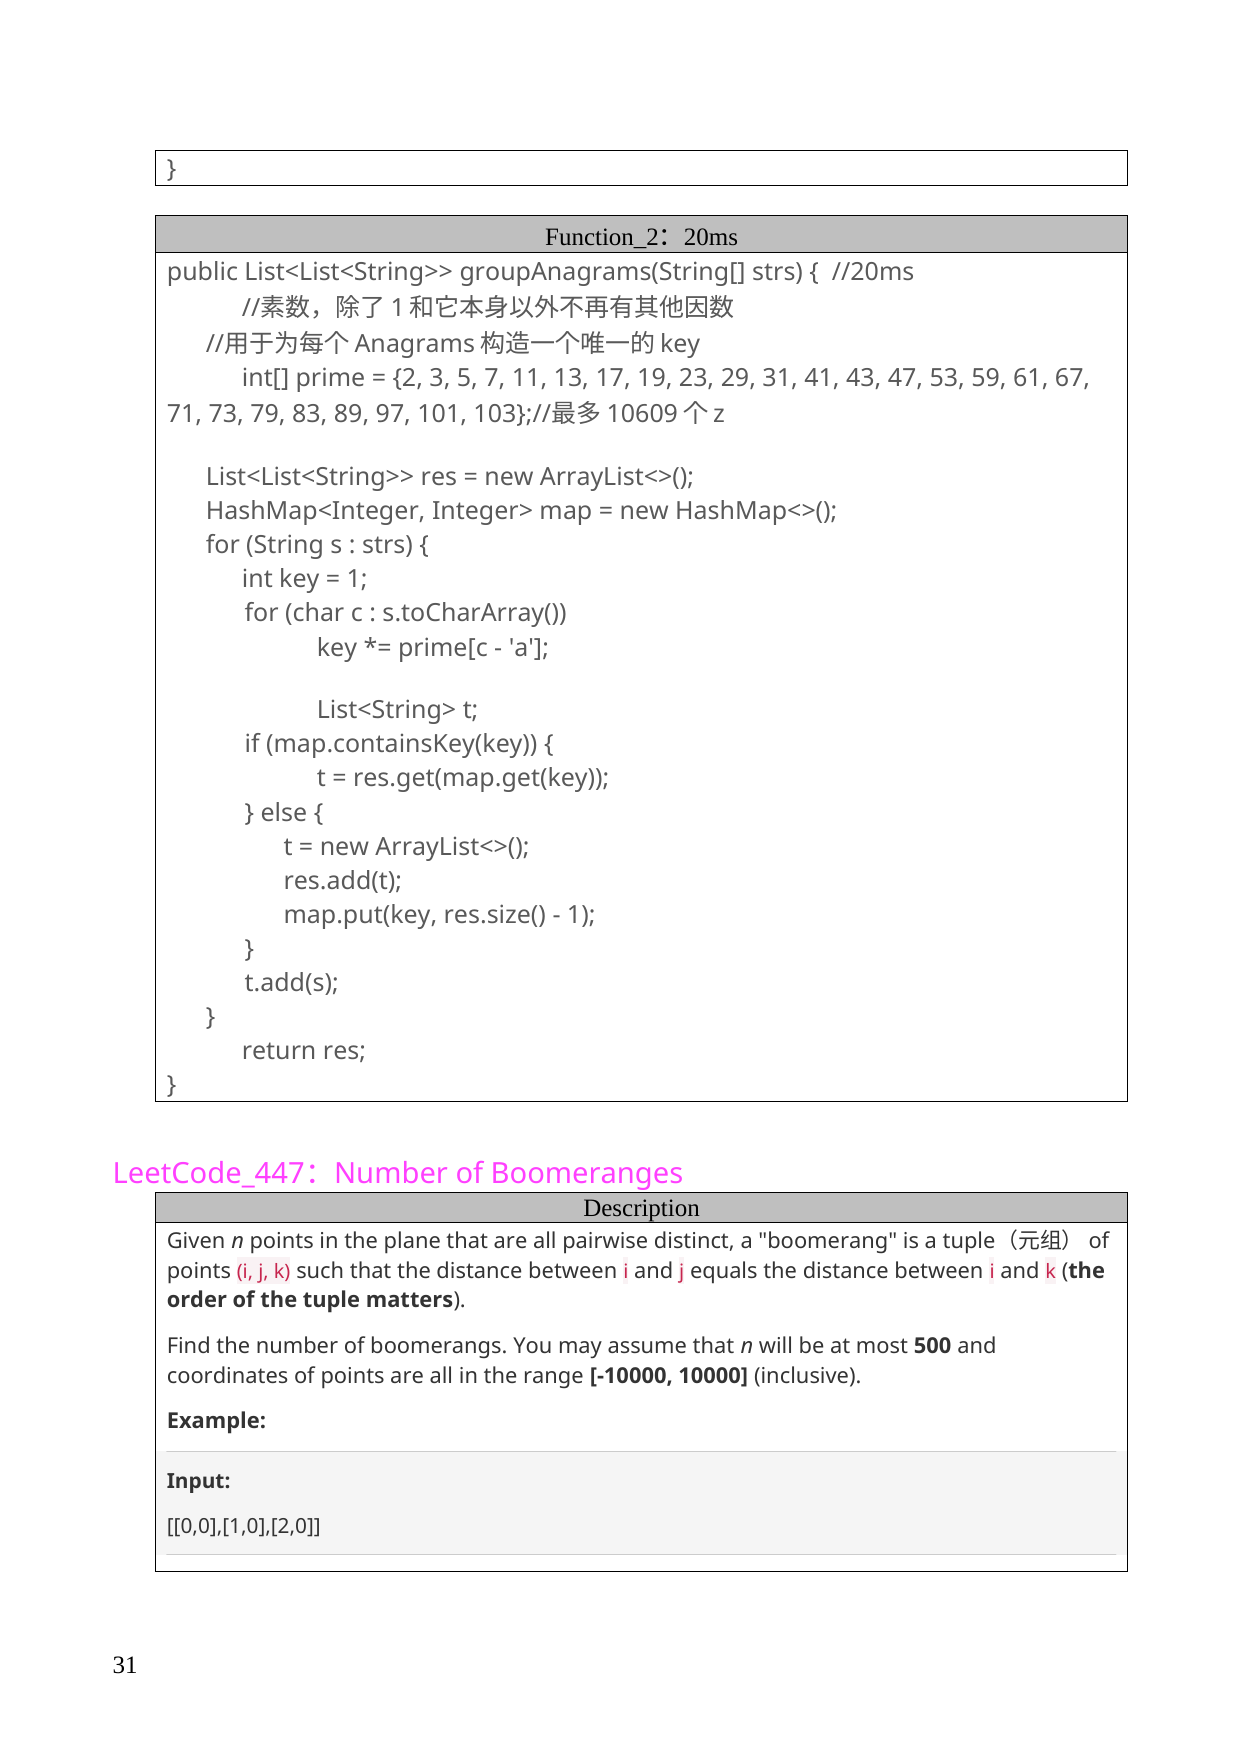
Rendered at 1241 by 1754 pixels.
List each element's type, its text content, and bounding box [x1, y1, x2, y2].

table_header Function_2：20ms [156, 216, 1127, 252]
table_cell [156, 151, 1127, 185]
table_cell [156, 1555, 1127, 1571]
table_header Description [156, 1193, 1127, 1222]
table_cell public List<List<String>> groupAnagrams(String[] strs) { //20ms //素数，除了1和它本身以外不再有其他因数 //用于为每个Anagrams构造一个唯一的key int[] prime = {2, 3, 5, 7, 11, 13, 17, 19, 23, 29, 31, 41, 43, 47, 53, 59, 61, 67, 71, 73, 79, 83, 89, 97, 101, 103};//最多10609个z List<List<String>> res = new ArrayList<>(); HashMap<Integer, Integer> map = new HashMap<>(); for (String s : strs) { int key = 1; for (char c : s.toCharArray()) key *= prime[c - 'a']; List<String> t; if (map.containsKey(key)) { t = res.get(map.get(key)); } else { t = new ArrayList<>(); res.add(t); map.put(key, res.size() - 1); } t.add(s); } return res; } [156, 253, 1127, 1101]
subtitle LeetCode_447：Number of Boomeranges [112, 1150, 1128, 1192]
